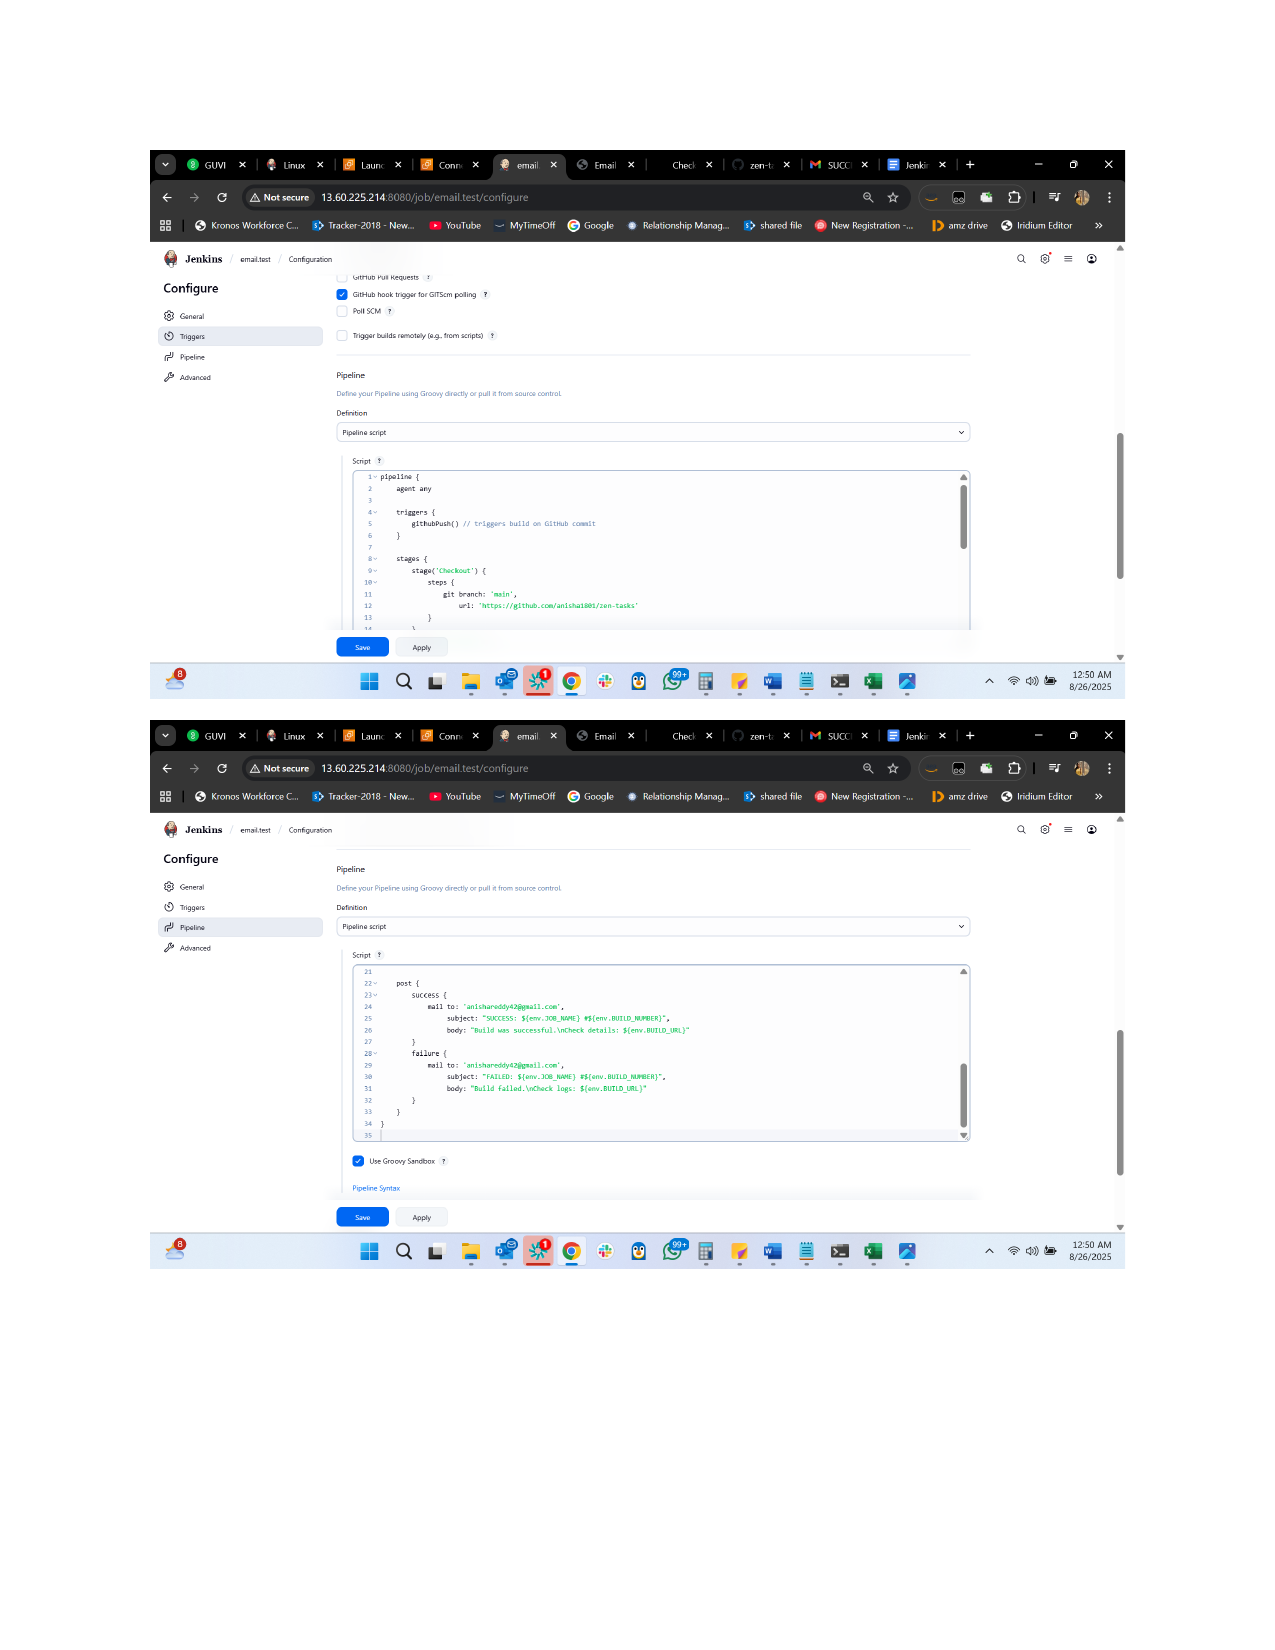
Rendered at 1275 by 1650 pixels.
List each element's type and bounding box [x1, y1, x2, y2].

picture [150, 150, 1125, 699]
picture [150, 720, 1125, 1269]
